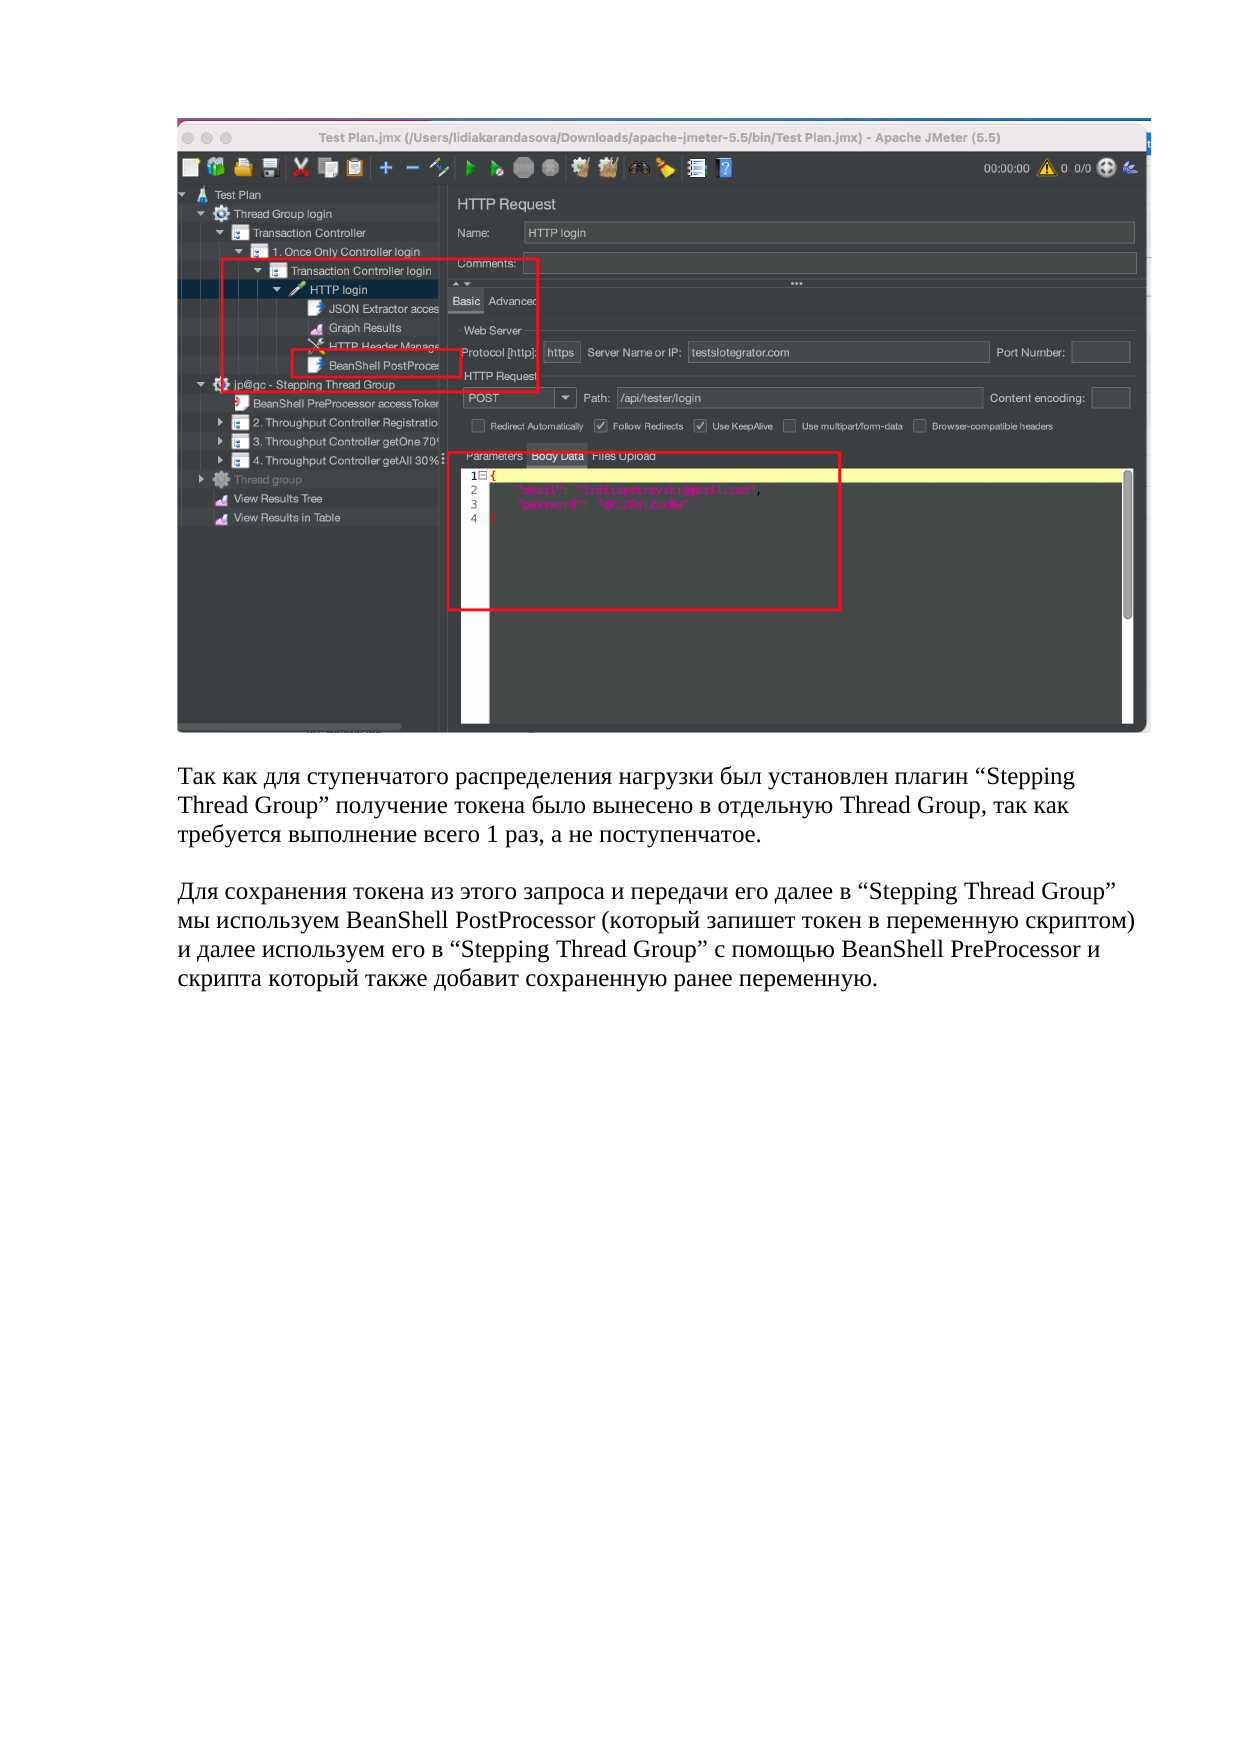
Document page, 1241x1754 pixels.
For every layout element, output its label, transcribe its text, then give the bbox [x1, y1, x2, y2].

text Также обнаруживаем, что повторная регистрация доступна на уже существующий email. Также обнаруживаем, что в пунктах 2-4 указано о распределении нагрузки пользователей в соотношении 10% + 70% + 30%, что не корректно, так как в сумме дает 110%, но всего мы имеем 100% пользователей. Jmeter будет пытаться распределить нагрузку, но мы получим не совсем корректные данные, так как не будем знать как именно он ее распределил. Также обнаруживаем, что если в задании подразумевается в п.3 запросить данные созданного в п.2 игрока, то мы получим ошибку, так как 10% пользователей только пройдут регистрацию, а 70%-10%=60% будут пытаться запрашивать данные незарегистрированных пользователей. Помимо этого запросы с использованием распределения нагрузки выполняются параллельно, а в задании возможно подразумевается последовательное выполнение действий. Регистрация, а затем только запрос данных зарегистрированного пользователя. Таким образом для теста зафиксируем запрос на 1 определенный email, для проверки нагрузки по этому энд-поинту. 2. Для получения токена для дальнейших запросов (п.1) в Jmeter добавляем “Thread group login” с количеством выполнения 1 пользователь 1 раз как указано в тех задании. Так как для ступенчатого распределения нагрузки был установлен плагин “Stepping Thread Group” получение токена было вынесено в отдельную Thread Group, так как требуется выполнение всего 1 раз, а не поступенчатое. Для сохранения токена из этого запроса и передачи его далее в “Stepping Thread Group” мы используем BeanShell PostProcessor (который запишет токен в переменную скриптом) и далее используем его в “Stepping Thread Group” c помощью BeanShell PreProcessor и скрипта который также добавит сохраненную ранее переменную. [177, 733, 1152, 1078]
picture [177, 118, 1152, 733]
